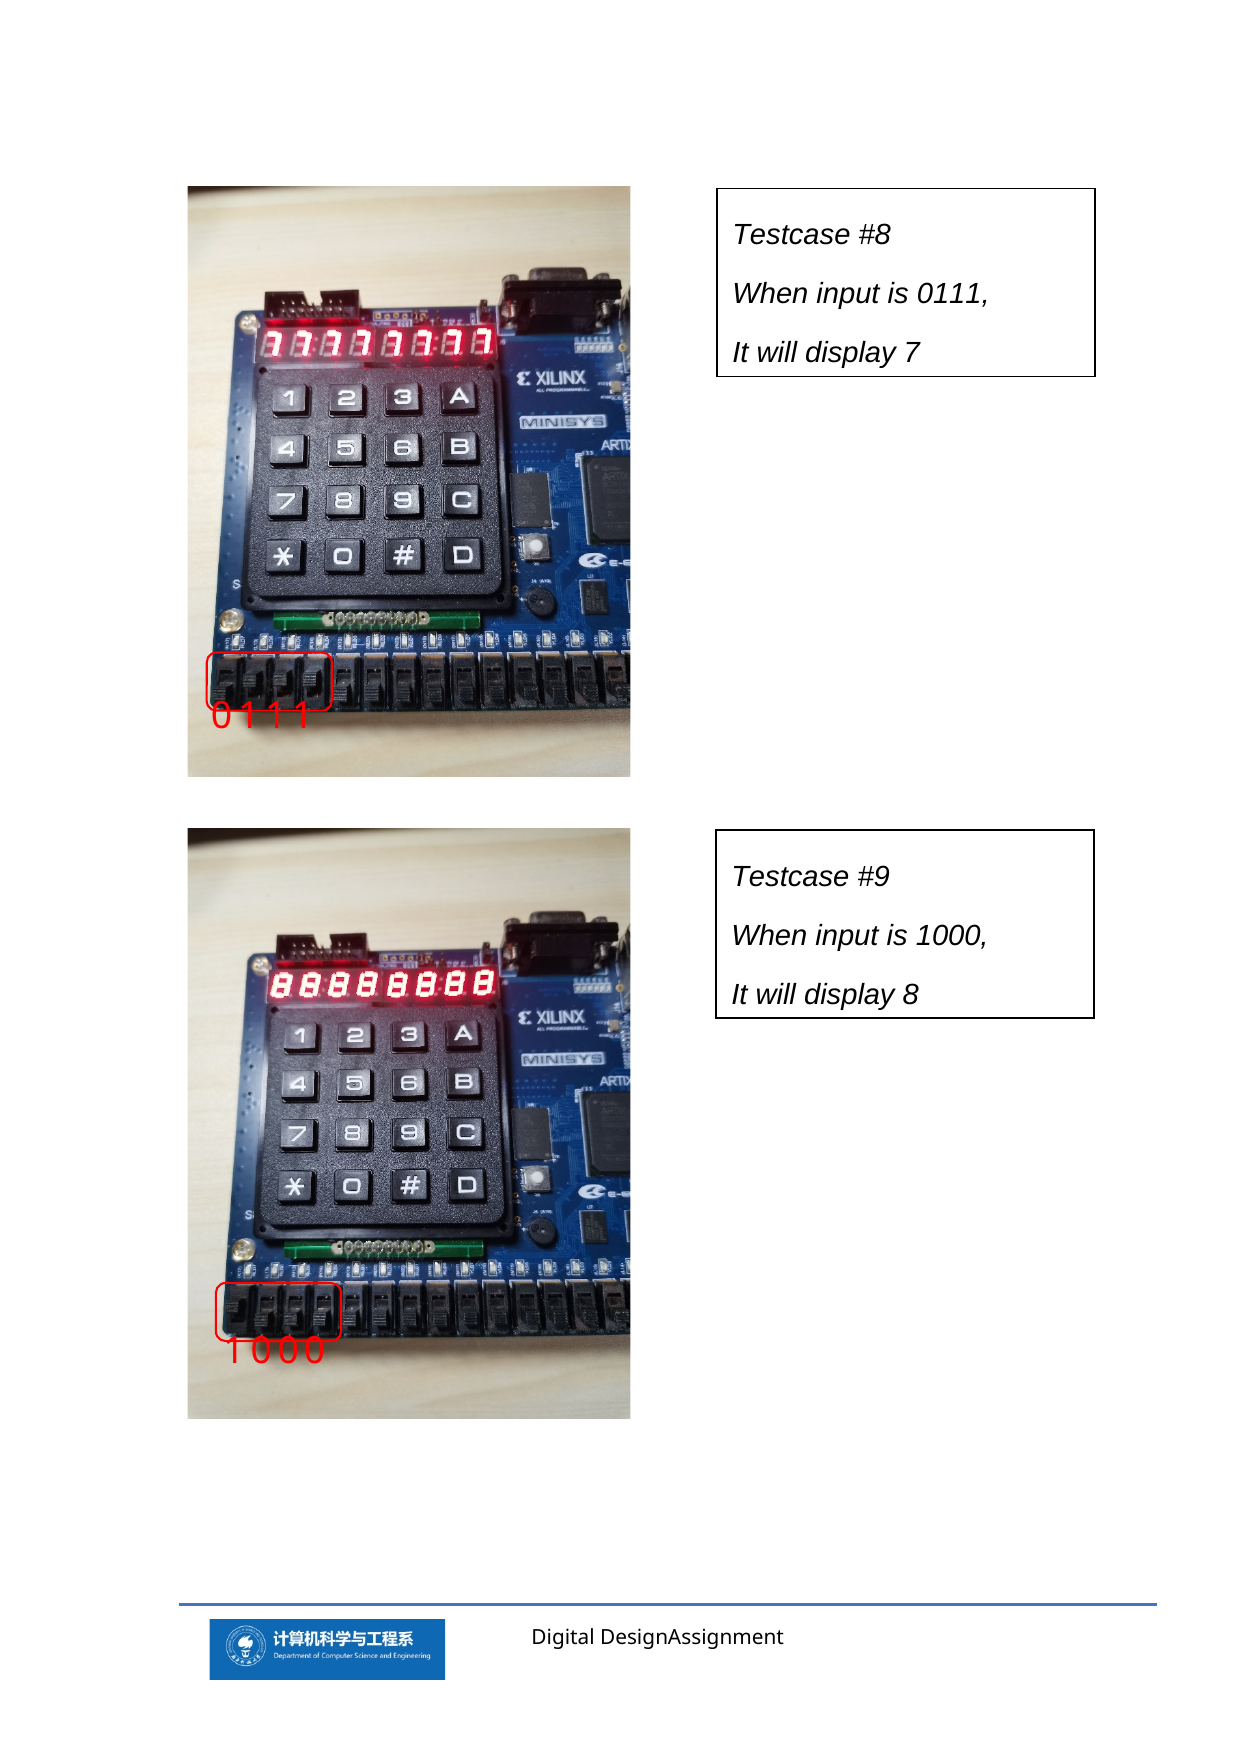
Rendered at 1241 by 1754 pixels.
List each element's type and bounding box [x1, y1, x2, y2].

picture [187, 828, 631, 1419]
picture [187, 186, 631, 777]
picture [209, 1619, 446, 1680]
